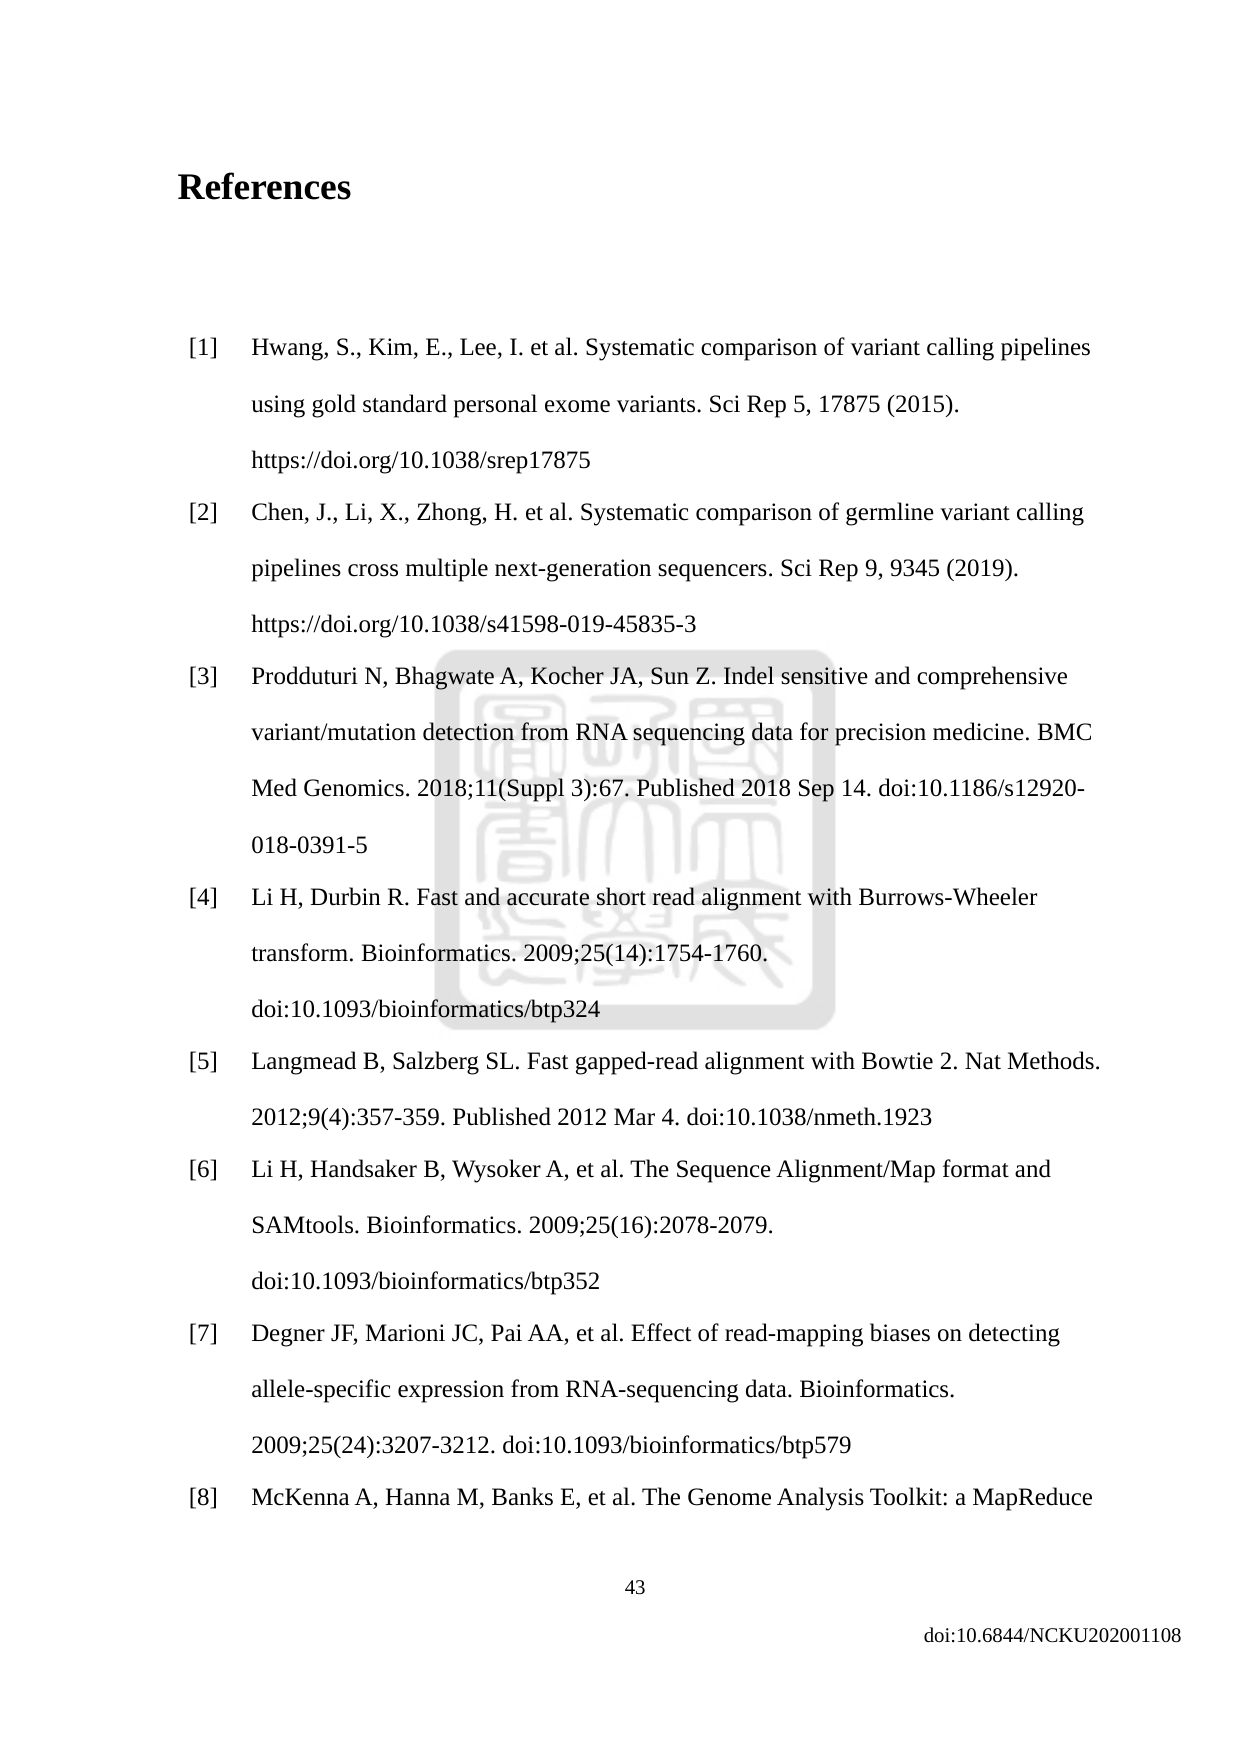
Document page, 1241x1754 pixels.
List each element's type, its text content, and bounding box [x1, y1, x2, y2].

table_cell Li H, Handsaker B, Wysoker A, et al. The Sequence Alignment/Map format and SAMtools. Bioinformatics. 2009;25(16):2078-2079. doi:10.1093/bioinformatics/btp352 [177, 1150, 1122, 1314]
table_cell Li H, Durbin R. Fast and accurate short read alignment with Burrows-Wheeler transform. Bioinformatics. 2009;25(14):1754‐1760. doi:10.1093/bioinformatics/btp324 [177, 877, 1122, 1041]
table_cell Chen, J., Li, X., Zhong, H. et al. Systematic comparison of germline variant calling pipelines cross multiple next-generation sequencers. Sci Rep 9, 9345 (2019). https://doi.org/10.1038/s41598-019-45835-3 [177, 493, 1122, 657]
table_cell Langmead B, Salzberg SL. Fast gapped-read alignment with Bowtie 2. Nat Methods. 2012;9(4):357-359. Published 2012 Mar 4. doi:10.1038/nmeth.1923 [177, 1041, 1122, 1149]
table_header Hwang, S., Kim, E., Lee, I. et al. Systematic comparison of variant calling pipelines using gold standard personal exome variants. Sci Rep 5, 17875 (2015). https://doi.org/10.1038/srep17875 [177, 328, 1122, 492]
subtitle References [177, 148, 1092, 223]
table_cell Degner JF, Marioni JC, Pai AA, et al. Effect of read-mapping biases on detecting allele-specific expression from RNA-sequencing data. Bioinformatics. 2009;25(24):3207-3212. doi:10.1093/bioinformatics/btp579 [177, 1314, 1122, 1478]
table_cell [177, 1478, 1122, 1516]
table_cell Prodduturi N, Bhagwate A, Kocher JA, Sun Z. Indel sensitive and comprehensive variant/mutation detection from RNA sequencing data for precision medicine. BMC Med Genomics. 2018;11(Suppl 3):67. Published 2018 Sep 14. doi:10.1186/s12920-018-0391-5 [177, 657, 1122, 877]
